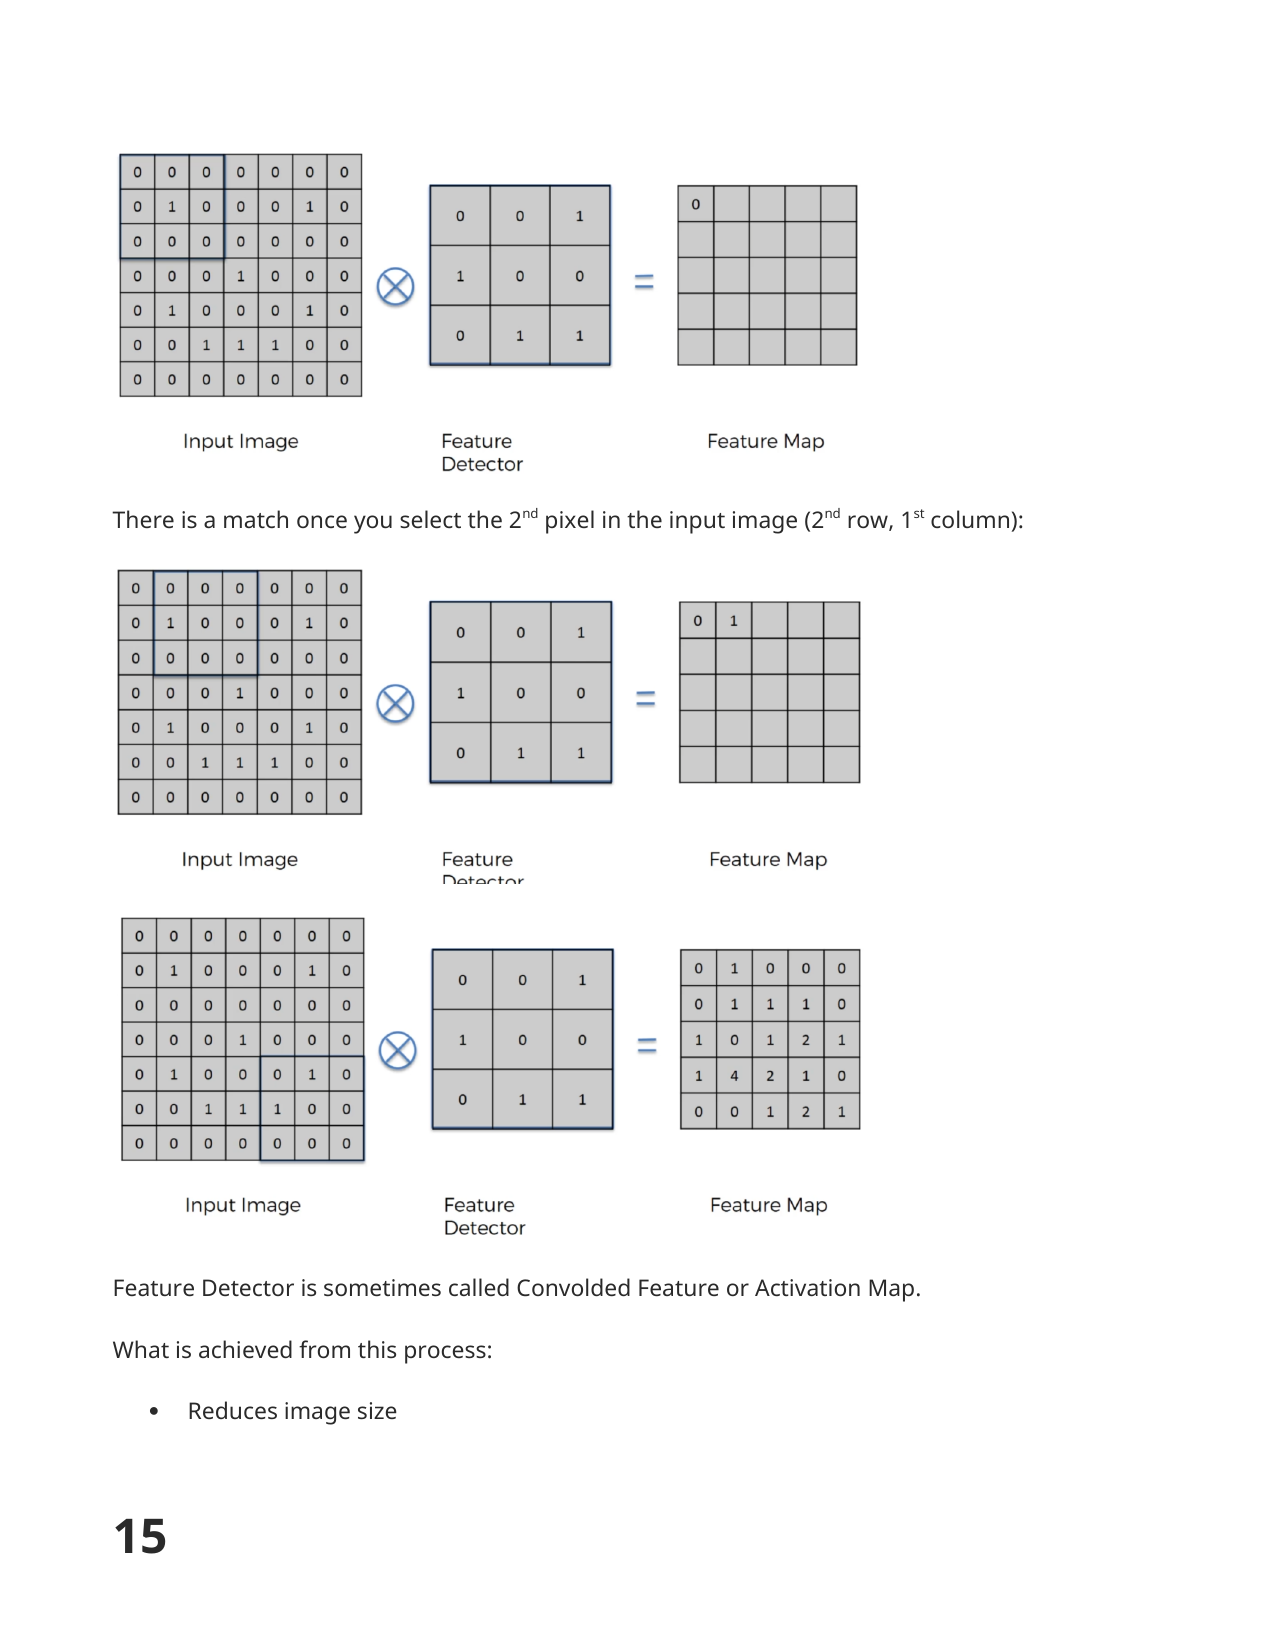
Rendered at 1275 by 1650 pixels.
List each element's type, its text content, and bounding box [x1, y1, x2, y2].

text There is a match once you select the 2nd pixel in the input image (2nd row, 1st column): [112, 504, 1162, 535]
text What is achieved from this process: [112, 1334, 1162, 1365]
picture [112, 150, 866, 474]
picture [112, 913, 868, 1242]
list Reduces image size [150, 1395, 1162, 1426]
picture [112, 565, 868, 884]
text Feature Detector is sometimes called Convolded Feature or Activation Map. [112, 1272, 1162, 1303]
